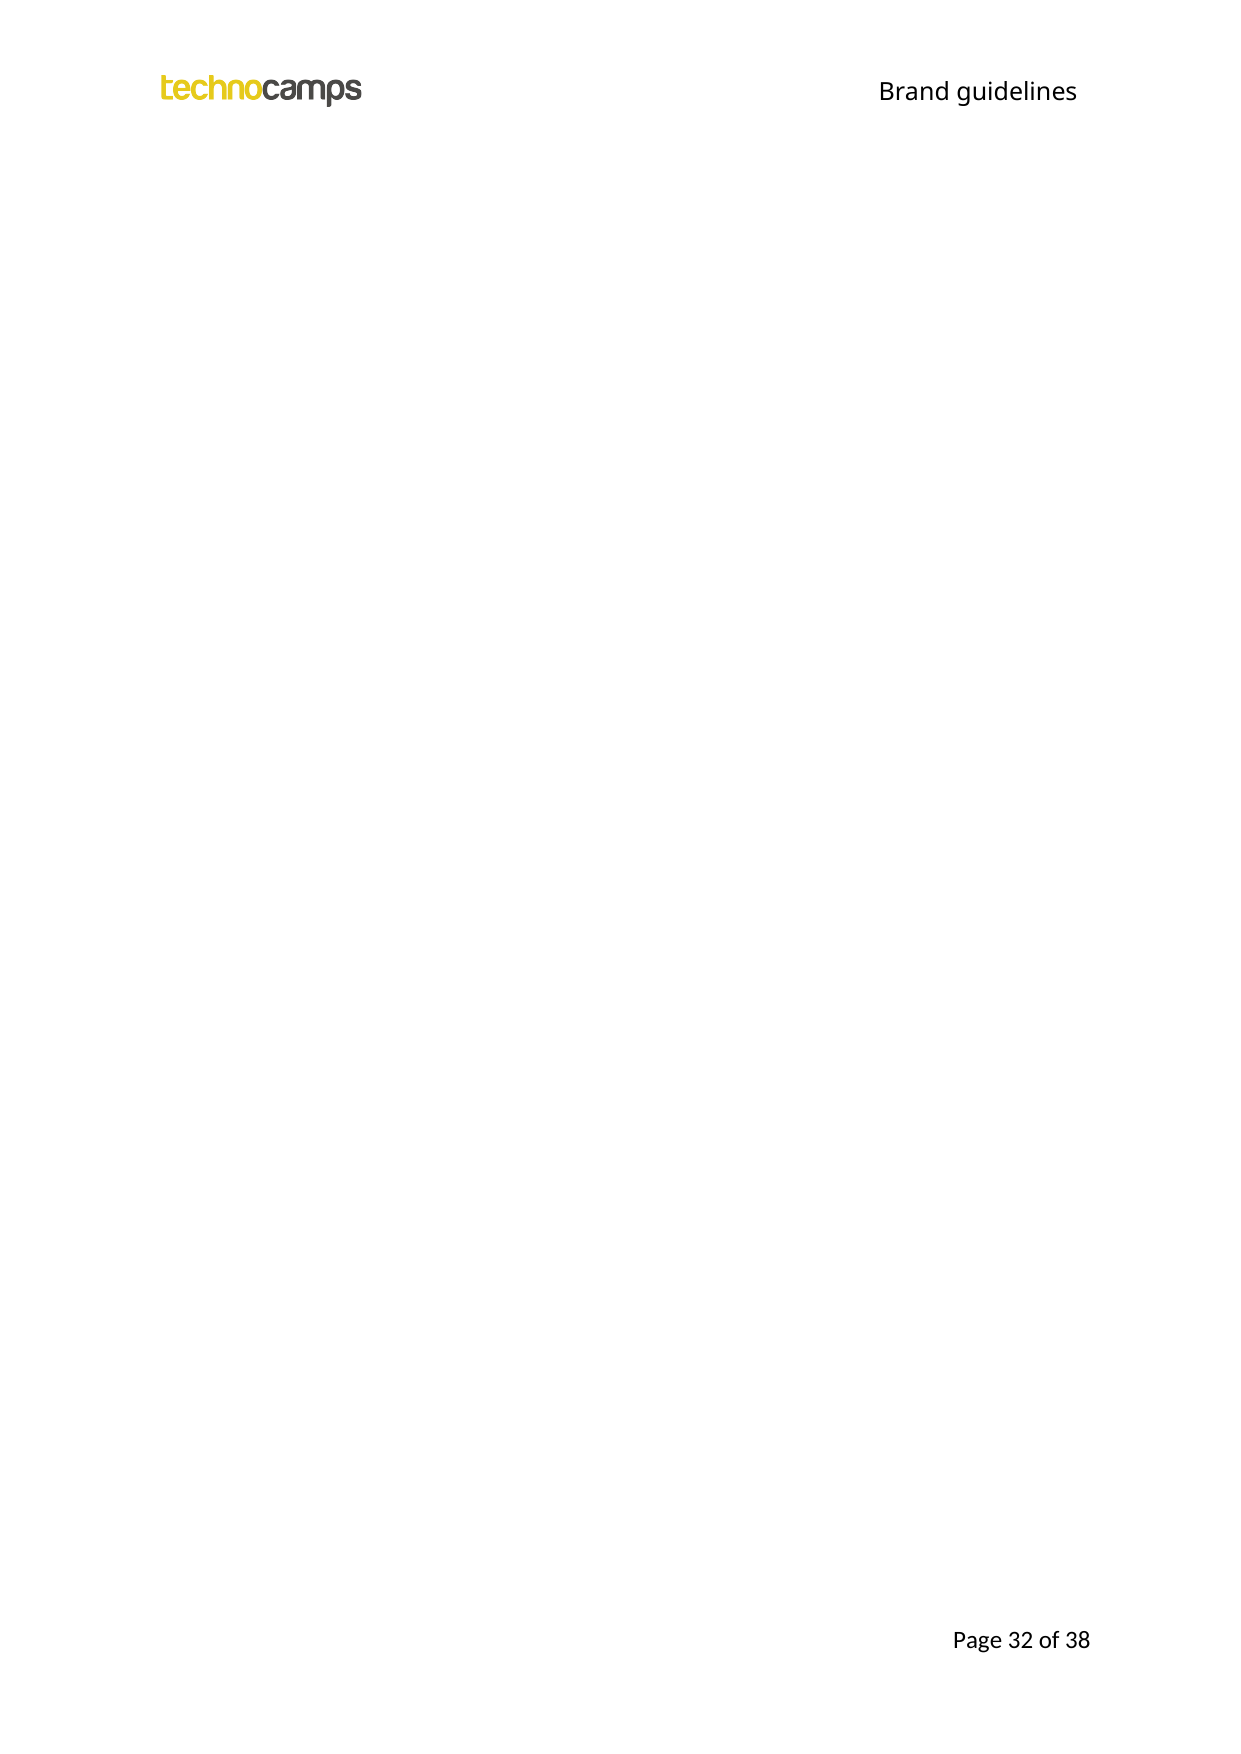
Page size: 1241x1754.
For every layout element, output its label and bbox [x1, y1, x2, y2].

picture [161, 75, 362, 107]
